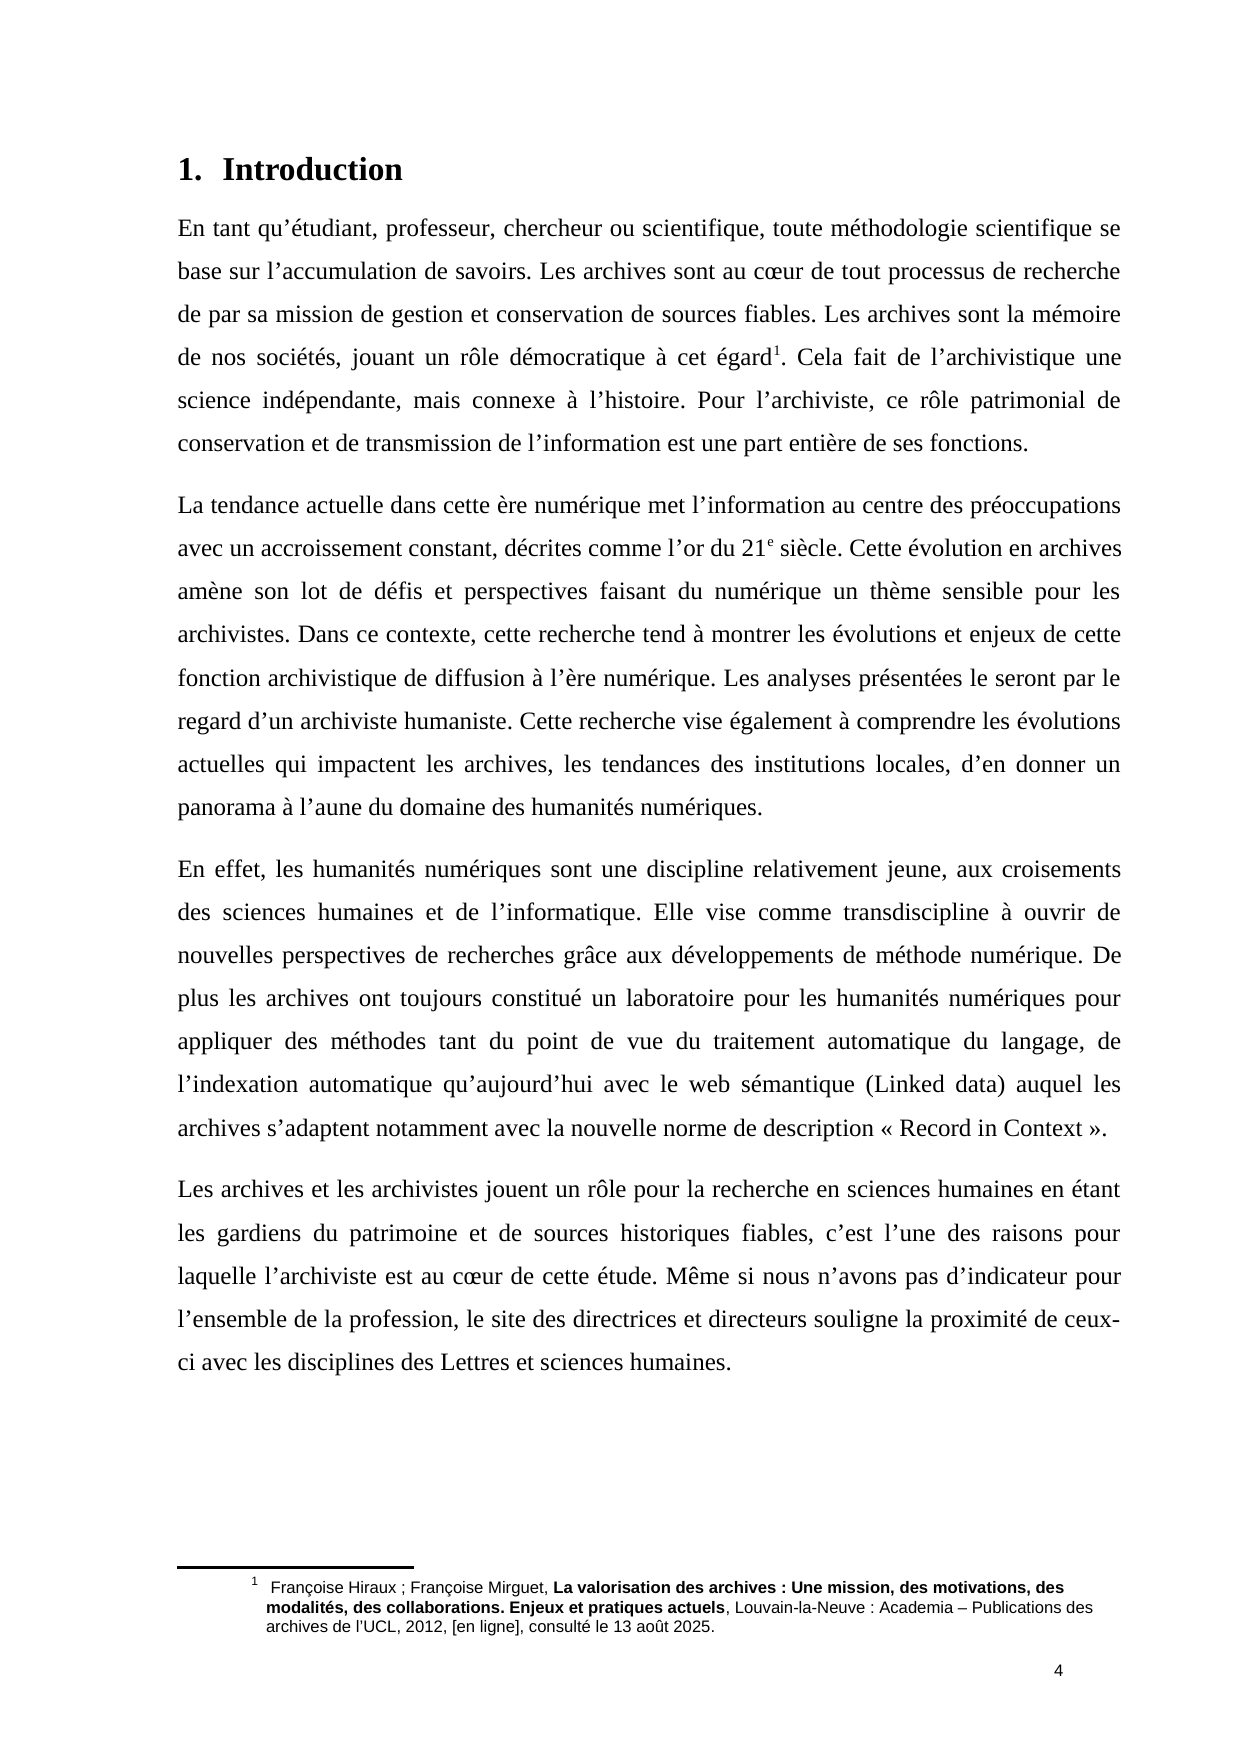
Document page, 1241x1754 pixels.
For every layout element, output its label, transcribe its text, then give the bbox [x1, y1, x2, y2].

text La tendance actuelle dans cette ère numérique met l’information au centre des préoccupations avec un accroissement constant, décrites comme l’or du 21e siècle. Cette évolution en archives amène son lot de défis et perspectives faisant du numérique un thème sensible pour les archivistes. Dans ce contexte, cette recherche tend à montrer les évolutions et enjeux de cette fonction archivistique de diffusion à l’ère numérique. Les analyses présentées le seront par le regard d’un archiviste humaniste. Cette recherche vise également à comprendre les évolutions actuelles qui impactent les archives, les tendances des institutions locales, d’en donner un panorama à l’aune du domaine des humanités numériques. [177, 490, 1122, 821]
subtitle Introduction [177, 149, 1122, 188]
text En tant qu’étudiant, professeur, chercheur ou scientifique, toute méthodologie scientifique se base sur l’accumulation de savoirs. Les archives sont au cœur de tout processus de recherche de par sa mission de gestion et conservation de sources fiables. Les archives sont la mémoire de nos sociétés, jouant un rôle démocratique à cet égard. Cela fait de l’archivistique une science indépendante, mais connexe à l’histoire. Pour l’archiviste, ce rôle patrimonial de conservation et de transmission de l’information est une part entière de ses fonctions. [177, 213, 1122, 457]
text En effet, les humanités numériques sont une discipline relativement jeune, aux croisements des sciences humaines et de l’informatique. Elle vise comme transdiscipline à ouvrir de nouvelles perspectives de recherches grâce aux développements de méthode numérique. De plus les archives ont toujours constitué un laboratoire pour les humanités numériques pour appliquer des méthodes tant du point de vue du traitement automatique du langage, de l’indexation automatique qu’aujourd’hui avec le web sémantique (Linked data) auquel les archives s’adaptent notamment avec la nouvelle norme de description « Record in Context ». [177, 854, 1122, 1141]
text Les archives et les archivistes jouent un rôle pour la recherche en sciences humaines en étant les gardiens du patrimoine et de sources historiques fiables, c’est l’une des raisons pour laquelle l’archiviste est au cœur de cette étude. Même si nous n’avons pas d’indicateur pour l’ensemble de la profession, le site des directrices et directeurs souligne la proximité de ceux-ci avec les disciplines des Lettres et sciences humaines. [177, 1174, 1122, 1376]
